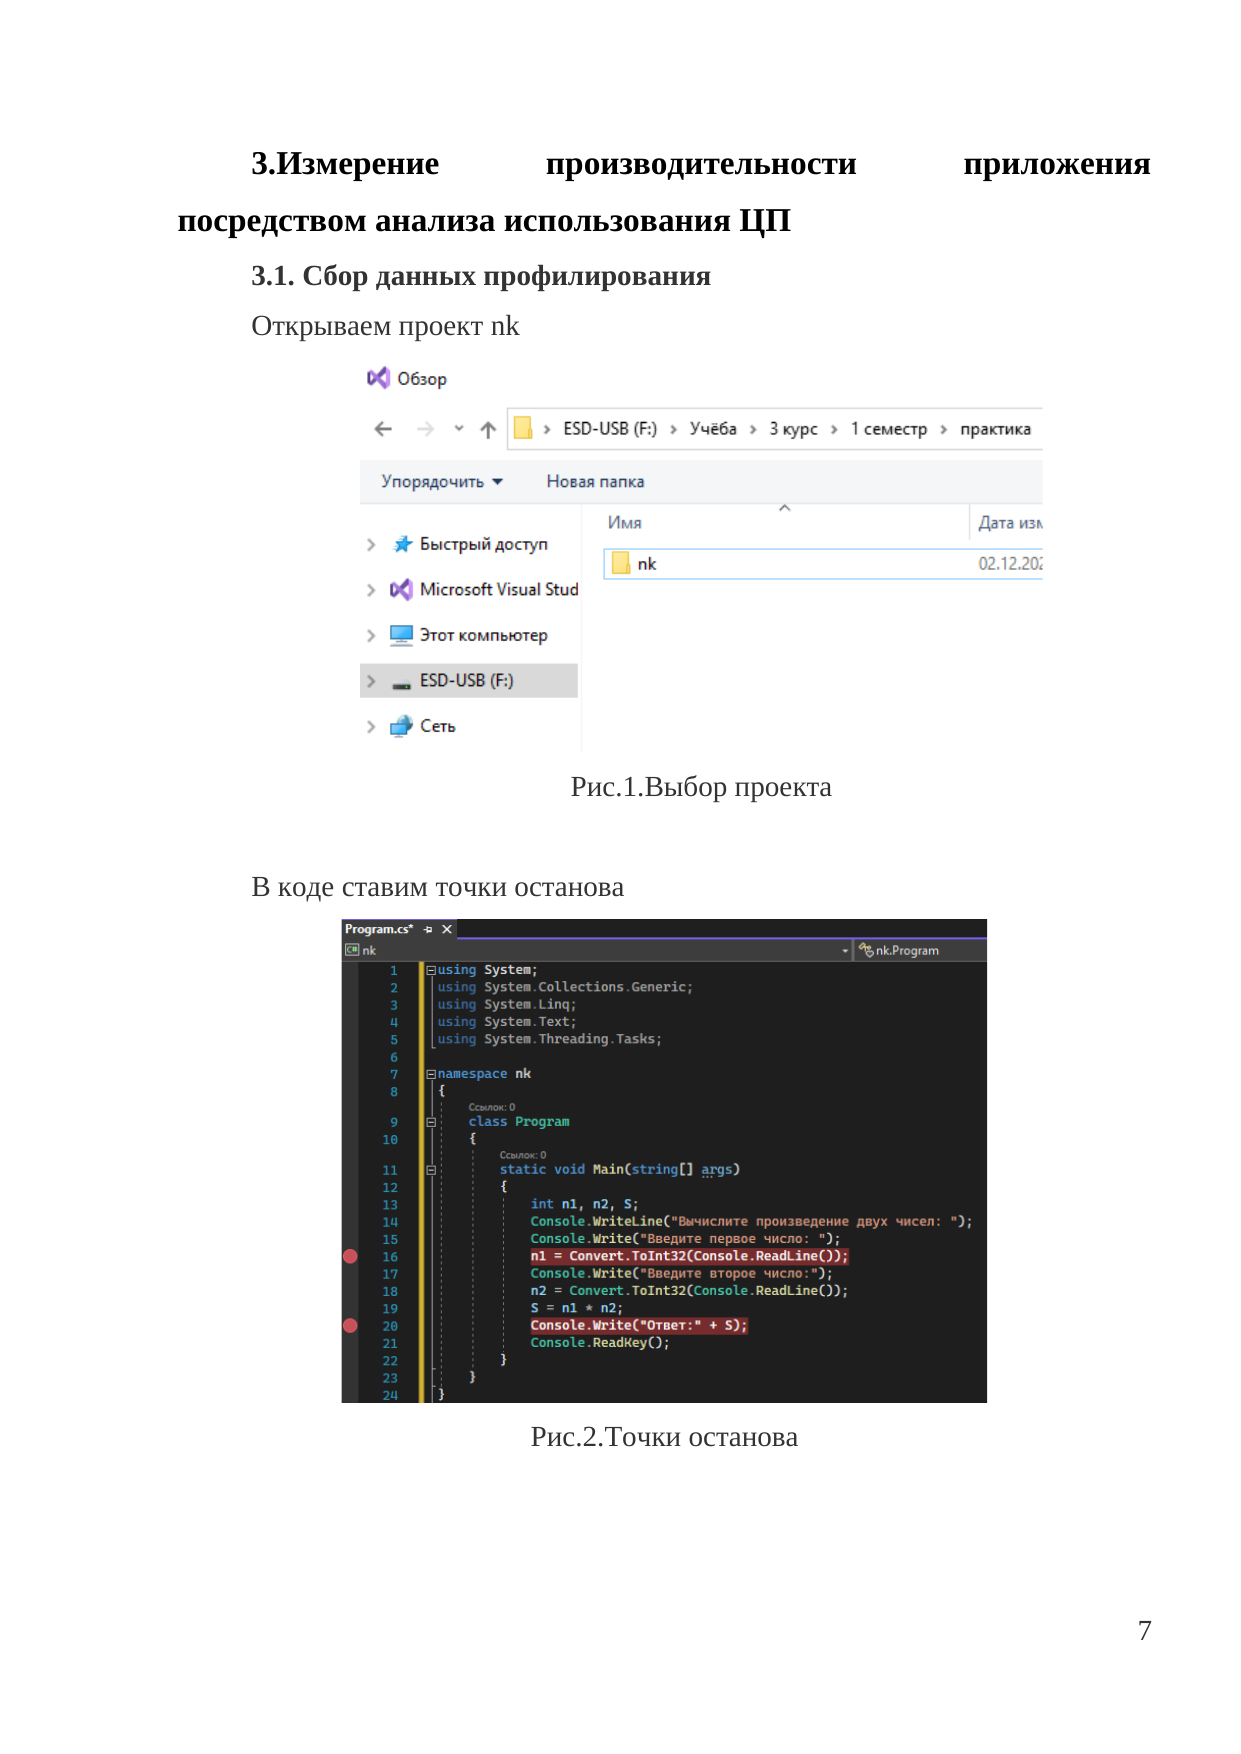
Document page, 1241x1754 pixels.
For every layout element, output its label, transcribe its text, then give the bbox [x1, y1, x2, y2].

text Рис.1.Выбор проекта [177, 769, 1152, 802]
text В коде ставим точки останова [177, 869, 1152, 903]
picture [341, 919, 988, 1403]
text Открываем проект nk [177, 308, 1152, 342]
subtitle 3.Измерение производительности приложения посредством анализа использования ЦП [177, 143, 1152, 239]
text 3.1. Сбор данных профилирования [251, 258, 1152, 292]
picture [360, 358, 1043, 752]
text Рис.2.Точки останова [177, 1419, 1152, 1453]
